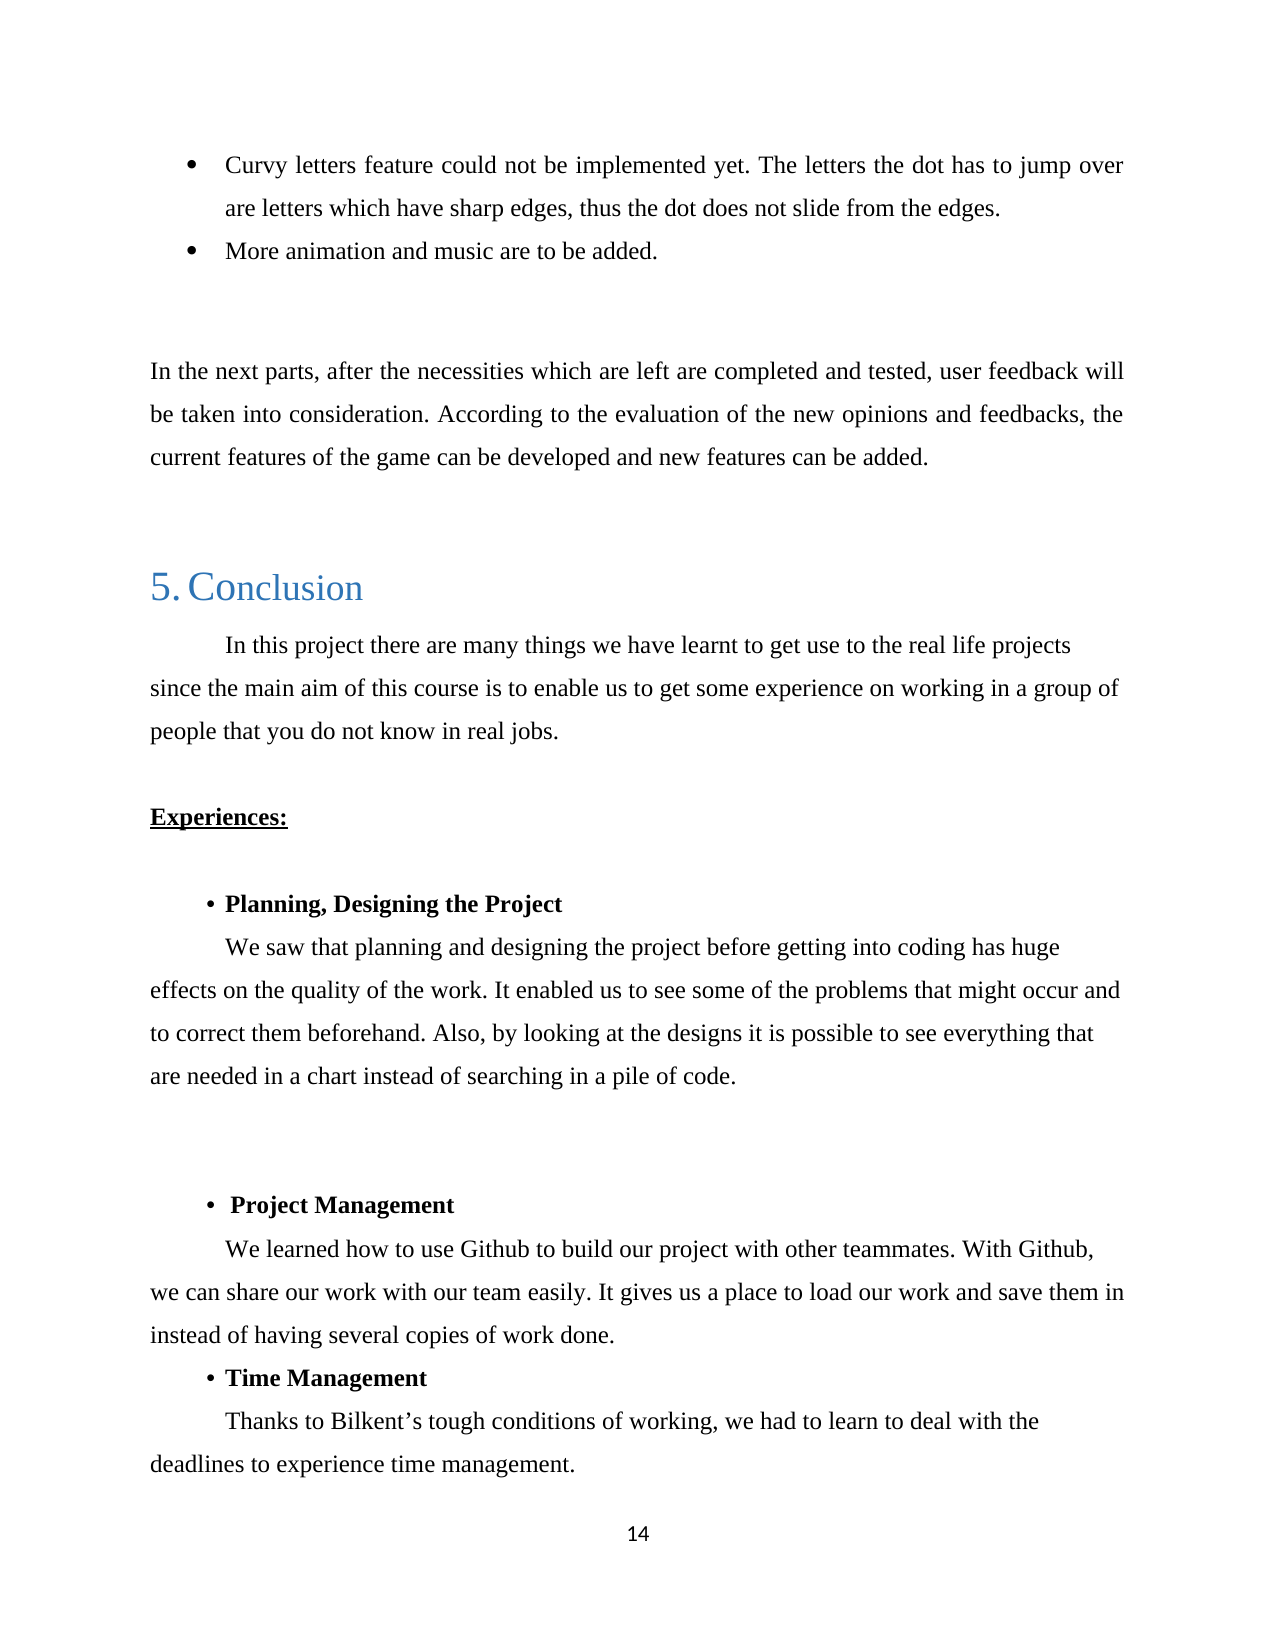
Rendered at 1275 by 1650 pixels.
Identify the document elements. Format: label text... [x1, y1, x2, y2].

list More animation and music are to be added. [187, 236, 1125, 265]
list Curvy letters feature could not be implemented yet. The letters the dot has to jump over are letters which have sharp edges, thus the dot does not slide from the edges. [187, 150, 1125, 222]
list Conclusion [150, 562, 1125, 609]
text We saw that planning and designing the project before getting into coding has huge effects on the quality of the work. It enabled us to see some of the problems that might occur and to correct them beforehand. Also, by looking at the designs it is possible to see everything that are needed in a chart instead of searching in a pile of code. [150, 932, 1125, 1090]
list Time Management [206, 1363, 1125, 1392]
list Project Management [206, 1191, 1125, 1219]
text We learned how to use Github to build our project with other teammates. With Github, we can share our work with our team easily. It gives us a place to load our work and save them in instead of having several copies of work done. [150, 1234, 1125, 1349]
text In the next parts, after the necessities which are left are completed and tested, user feedback will be taken into consideration. According to the evaluation of the new opinions and feedbacks, the current features of the game can be developed and new features can be added. [150, 356, 1125, 471]
text In this project there are many things we have learnt to get use to the real life projects since the main aim of this course is to enable us to get some experience on working in a group of people that you do not know in real jobs. [150, 630, 1125, 745]
text Experiences: [150, 802, 1125, 831]
list Planning, Designing the Project [206, 889, 1125, 917]
text Thanks to Bilkent’s tough conditions of working, we had to learn to deal with the deadlines to experience time management. [150, 1406, 1125, 1478]
